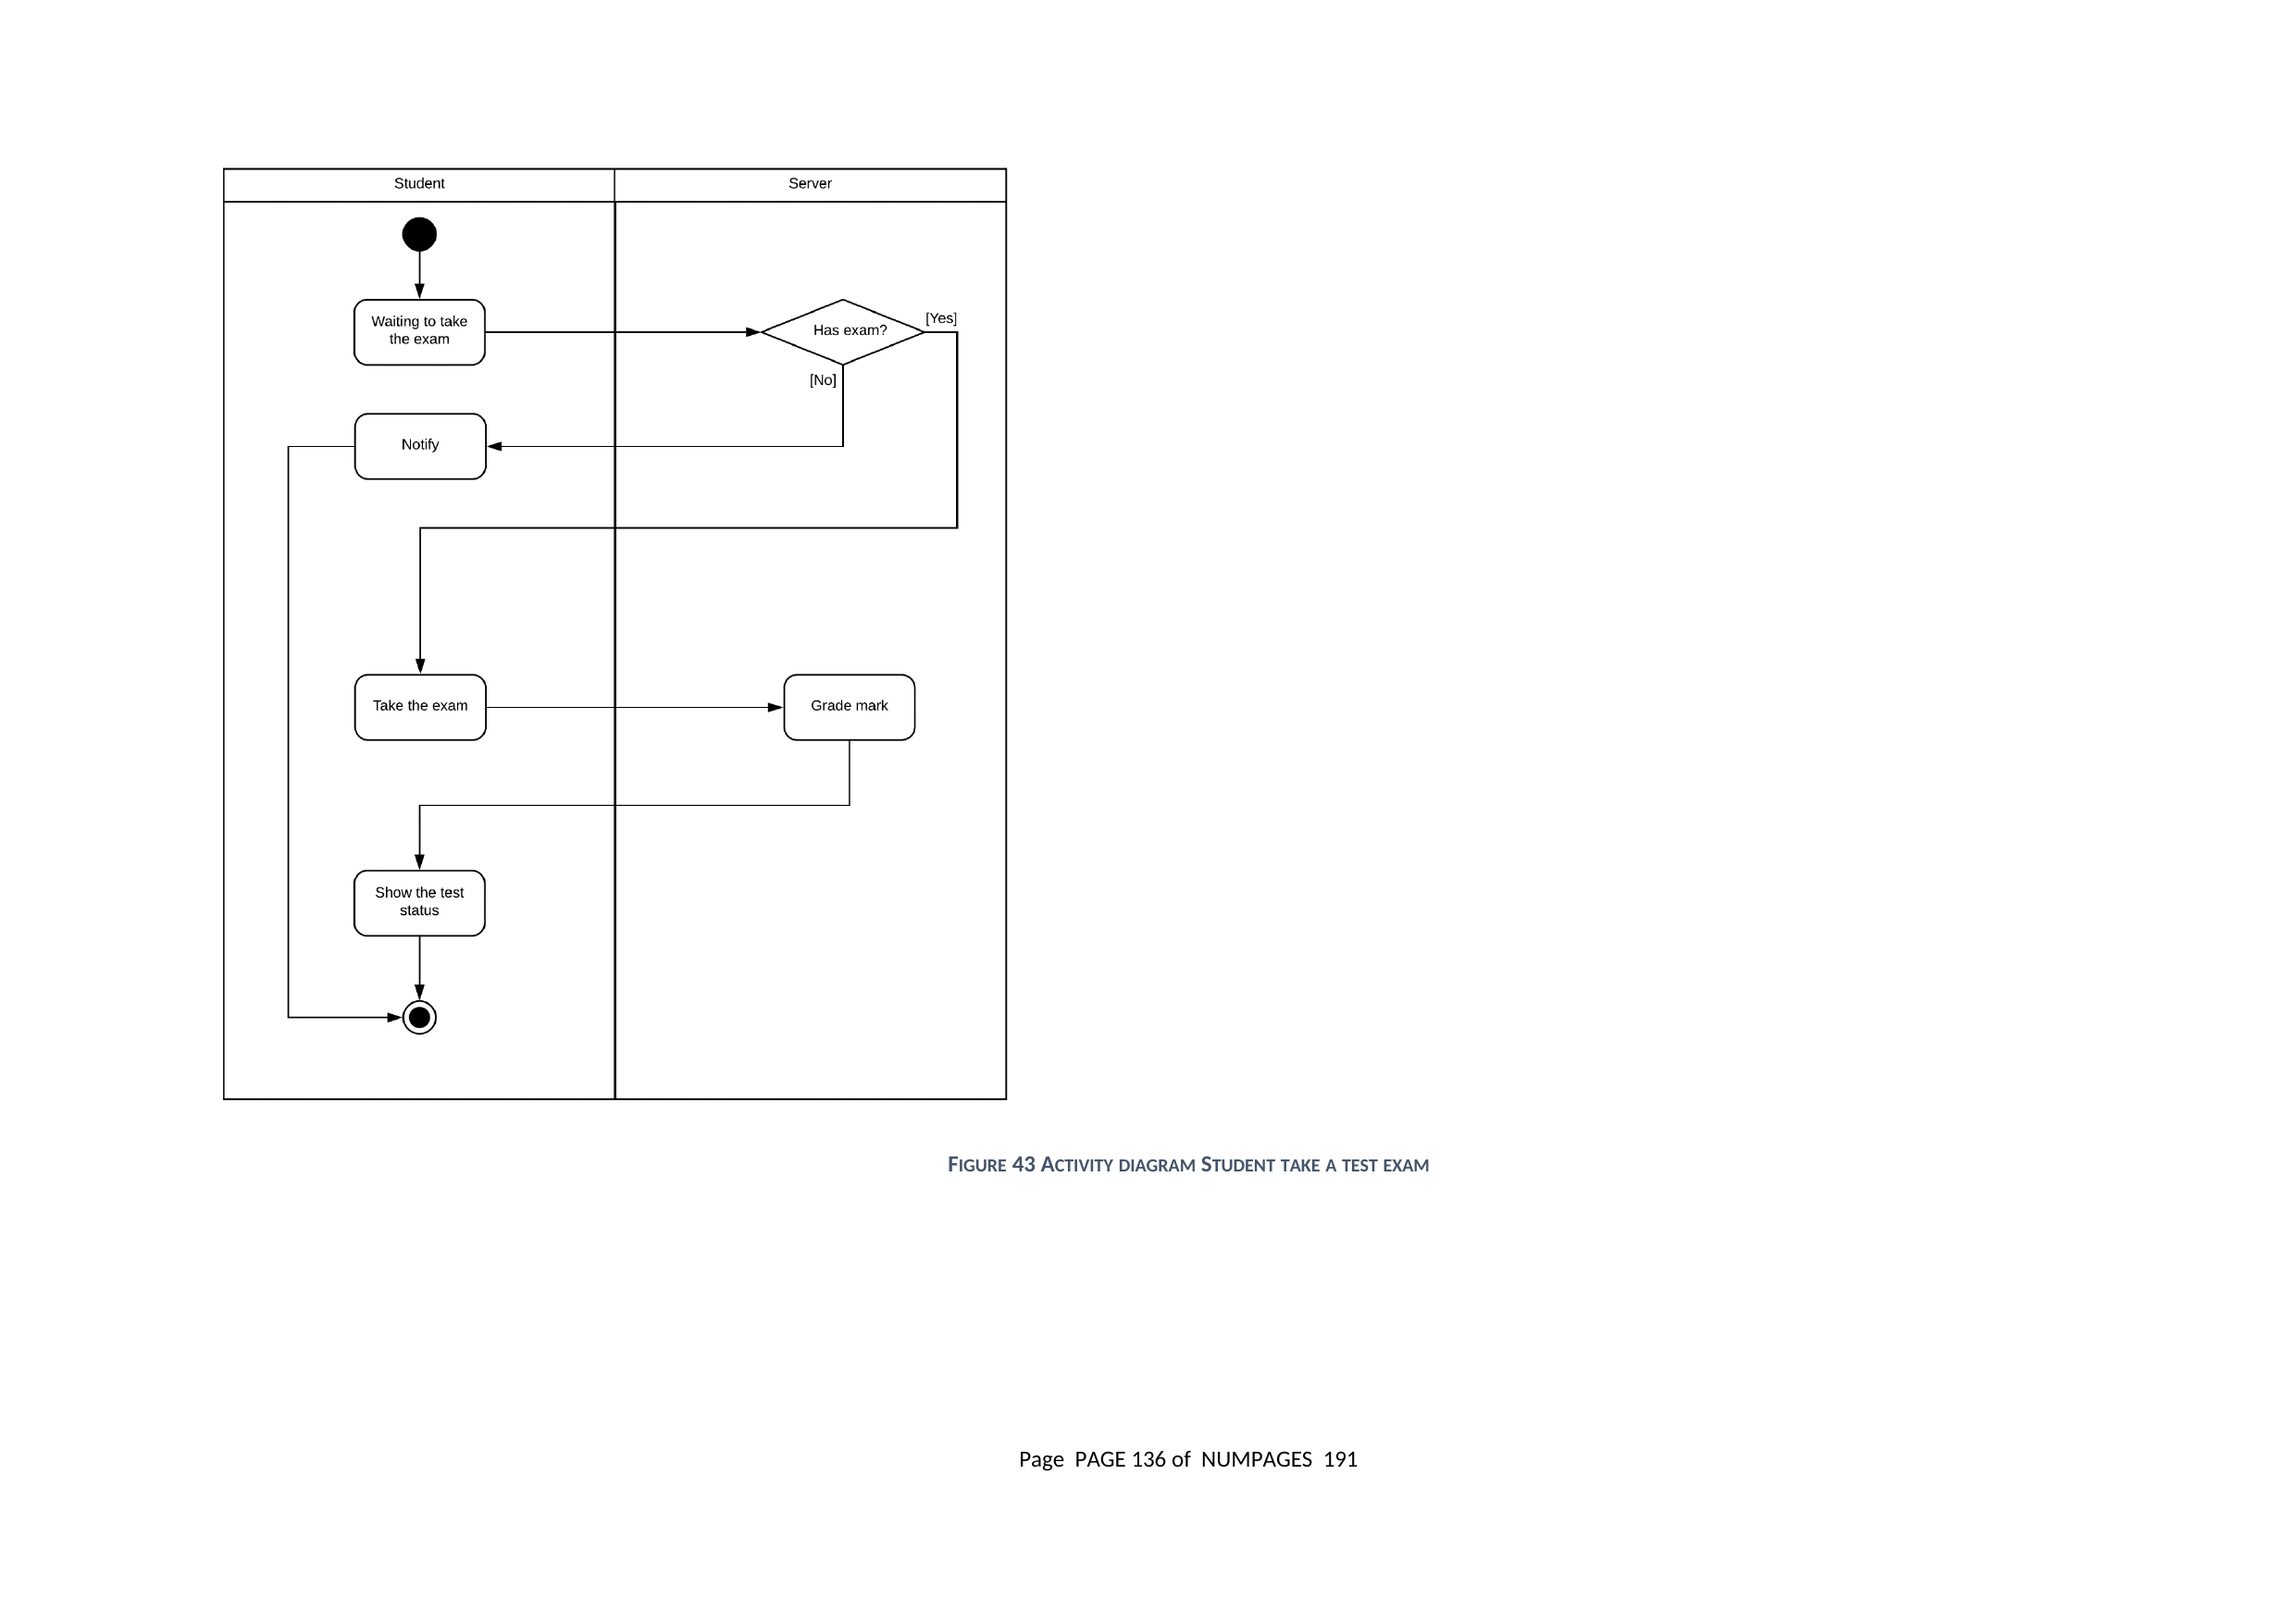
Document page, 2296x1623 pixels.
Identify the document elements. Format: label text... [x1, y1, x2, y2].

picture [191, 136, 1038, 1132]
text Figure 43 Activity diagram Student take a test exam [192, 1149, 2186, 1177]
